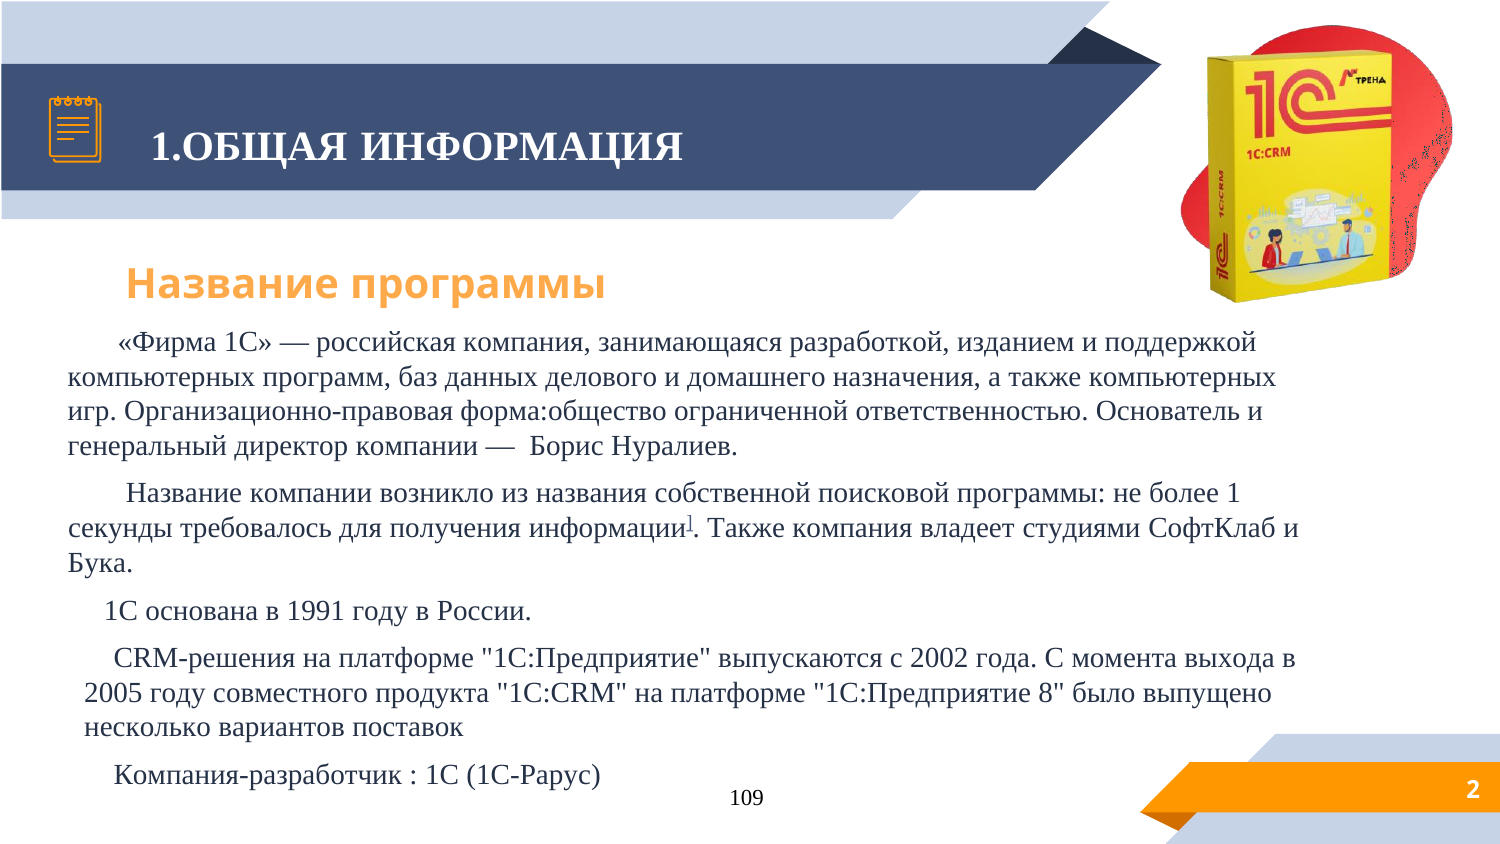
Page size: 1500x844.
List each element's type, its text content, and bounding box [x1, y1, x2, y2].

text Бука. [65, 546, 135, 579]
text секунды требовалось для получения информации]. Также компания владеет студиями СофтКлаб и [65, 511, 1301, 544]
text Компания-разработчик : 1C (1С-Рарус) [113, 757, 1500, 791]
text Название компании возникло из названия собственной поисковой программы: не более 1 [65, 476, 1301, 509]
text CRM-решения на платформе "1С:Предприятие" выпускаются с 2002 года. С момента выхода в 2005 году совместного продукта "1С:CRM" на платформе "1С:Предприятие 8" было выпущено несколько вариантов поставок [84, 641, 1298, 743]
picture [1180, 25, 1453, 303]
text «Фирма 1С» — российская компания, занимающаяся разработкой, изданием и поддержкой компьютерных программ, баз данных делового и домашнего назначения, а также компьютерных игр. Организационно-правовая форма:общество ограниченной ответственностью. Основатель и генеральный директор компании — Борис Нуралиев. [67, 324, 1279, 462]
text Название программы [125, 254, 1500, 311]
text 1С основана в 1991 году в России. [104, 593, 1500, 627]
